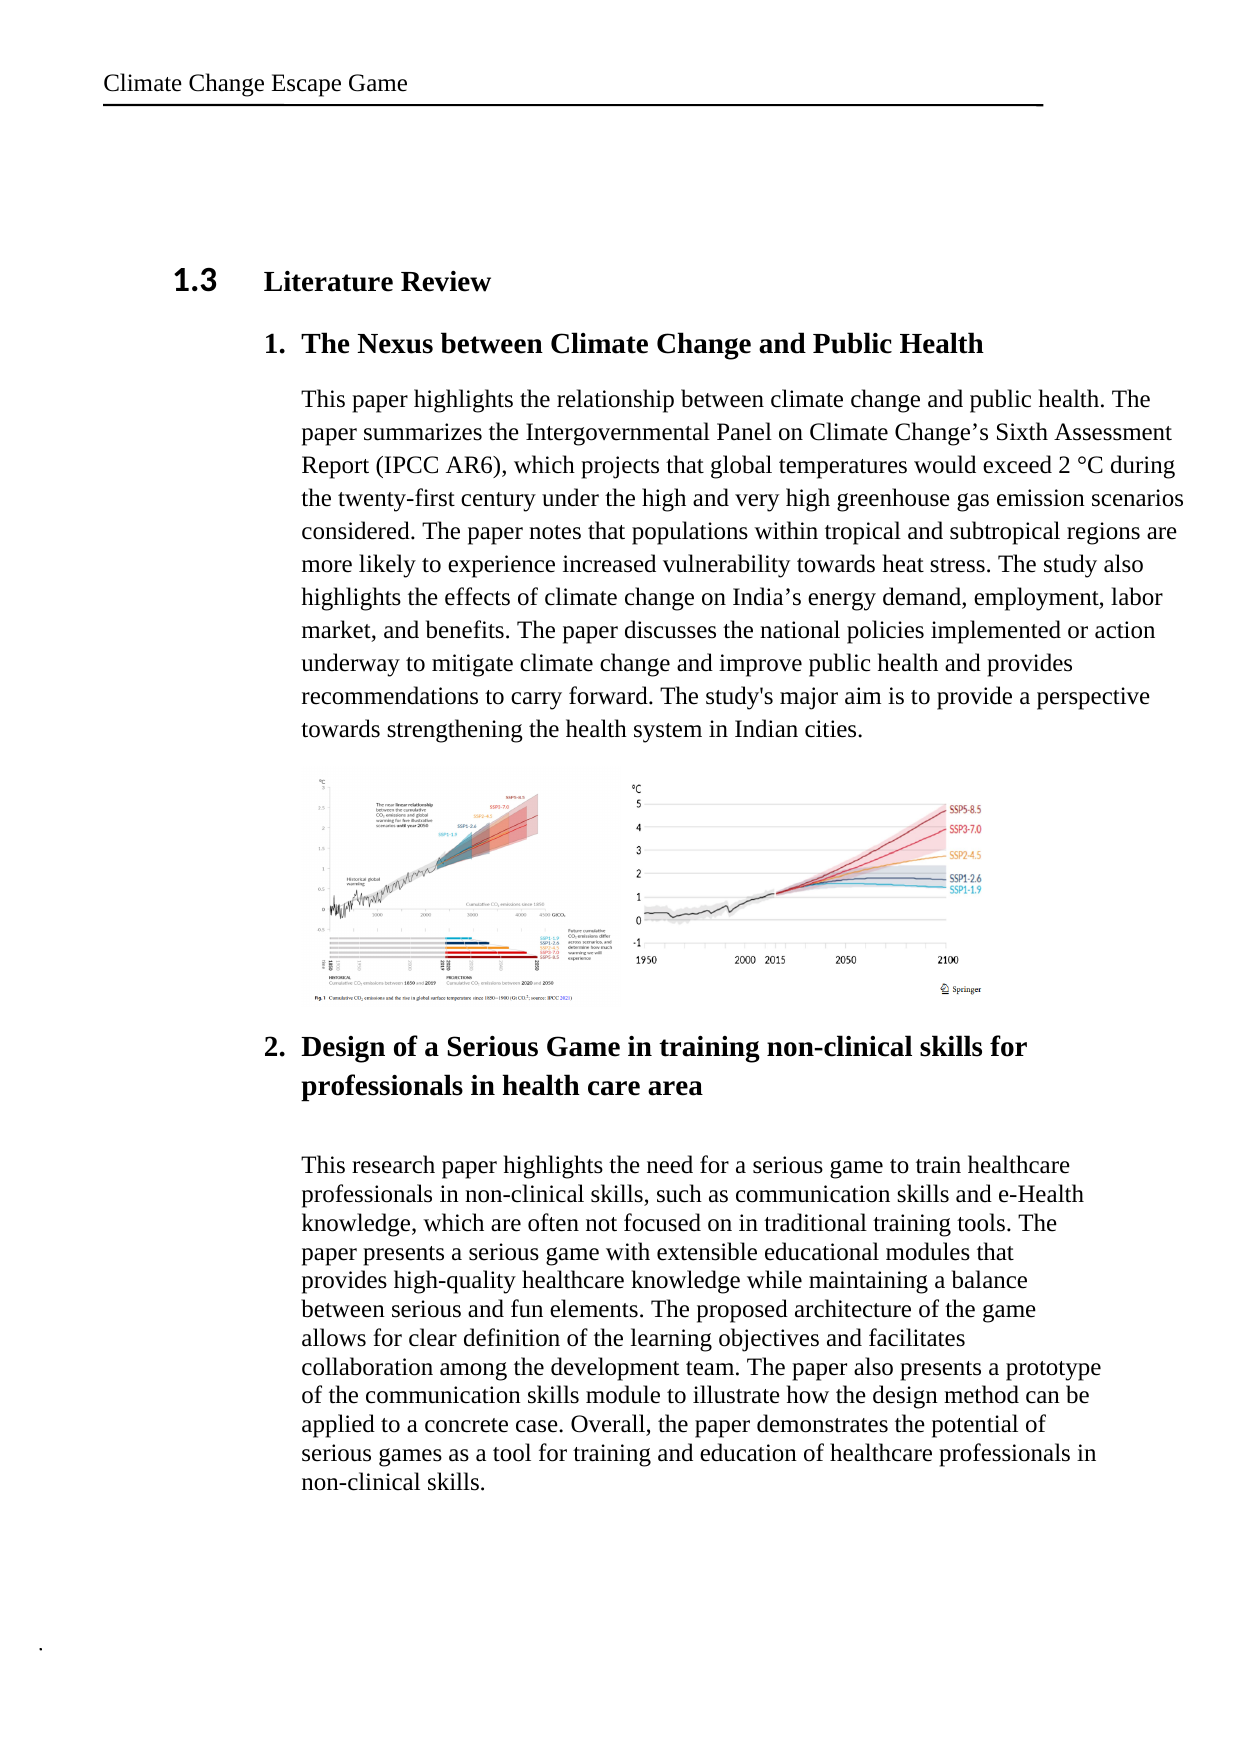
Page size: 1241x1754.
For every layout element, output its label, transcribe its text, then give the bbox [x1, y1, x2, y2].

list Literature Review [172, 257, 1187, 300]
picture [301, 766, 1003, 1007]
list This paper highlights the relationship between climate change and public health. The paper summarizes the Intergovernmental Panel on Climate Change’s Sixth Assessment Report (IPCC AR6), which projects that global temperatures would exceed 2 °C during the twenty-first century under the high and very high greenhouse gas emission scenarios considered. The paper notes that populations within tropical and subtropical regions are more likely to experience increased vulnerability towards heat stress. The study also highlights the effects of climate change on India’s energy demand, employment, labor market, and benefits. The paper discusses the national policies implemented or action underway to mitigate climate change and improve public health and provides recommendations to carry forward. The study's major aim is to provide a perspective towards strengthening the health system in Indian cities. [301, 384, 1187, 743]
list Design of a Serious Game in training non-clinical skills for professionals in health care area [264, 1029, 1187, 1102]
list This research paper highlights the need for a serious game to train healthcare professionals in non-clinical skills, such as communication skills and e-Health knowledge, which are often not focused on in traditional training tools. The paper presents a serious game with extensible educational modules that provides high-quality healthcare knowledge while maintaining a balance between serious and fun elements. The proposed architecture of the game allows for clear definition of the learning objectives and facilitates collaboration among the development team. The paper also presents a prototype of the communication skills module to illustrate how the design method can be applied to a concrete case. Overall, the paper demonstrates the potential of serious games as a tool for training and education of healthcare professionals in non-clinical skills. [301, 1150, 1103, 1495]
list The Nexus between Climate Change and Public Health [264, 326, 1187, 359]
text Climate Change Escape Game [103, 68, 1187, 97]
